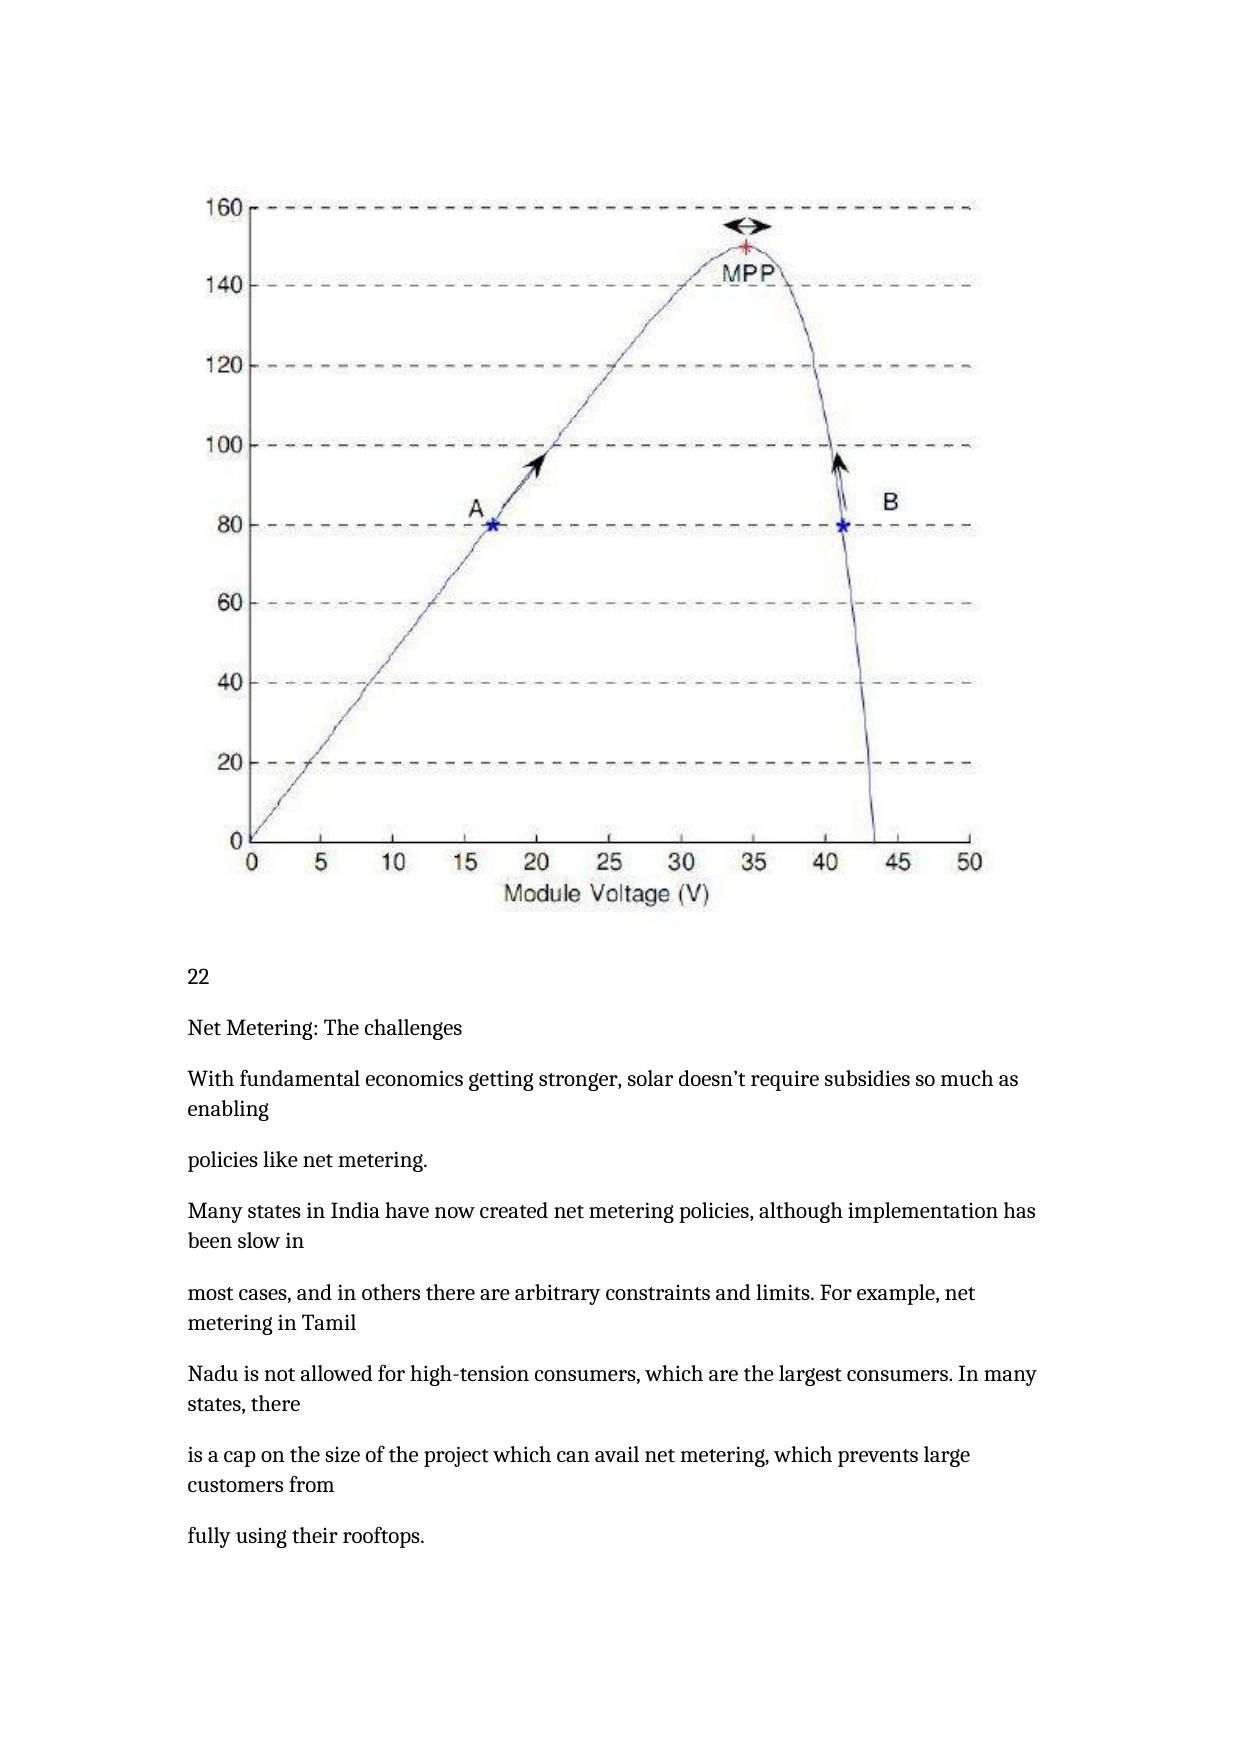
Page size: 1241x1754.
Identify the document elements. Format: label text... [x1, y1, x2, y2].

text fully using their rooftops. [187, 1523, 1053, 1549]
text 22 [187, 964, 1053, 990]
picture [206, 150, 996, 939]
text is a cap on the size of the project which can avail net metering, which prevents large customers from [187, 1442, 1053, 1498]
text Many states in India have now created net metering policies, although implementation has been slow in [187, 1198, 1053, 1255]
text With fundamental economics getting stronger, solar doesn’t require subsidies so much as enabling [187, 1066, 1053, 1122]
text Nadu is not allowed for high-tension consumers, which are the largest consumers. In many states, there [187, 1361, 1053, 1417]
text Net Metering: The challenges [187, 1015, 1053, 1041]
text most cases, and in others there are arbitrary constraints and limits. For example, net metering in Tamil [187, 1279, 1053, 1336]
text policies like net metering. [187, 1147, 1053, 1173]
